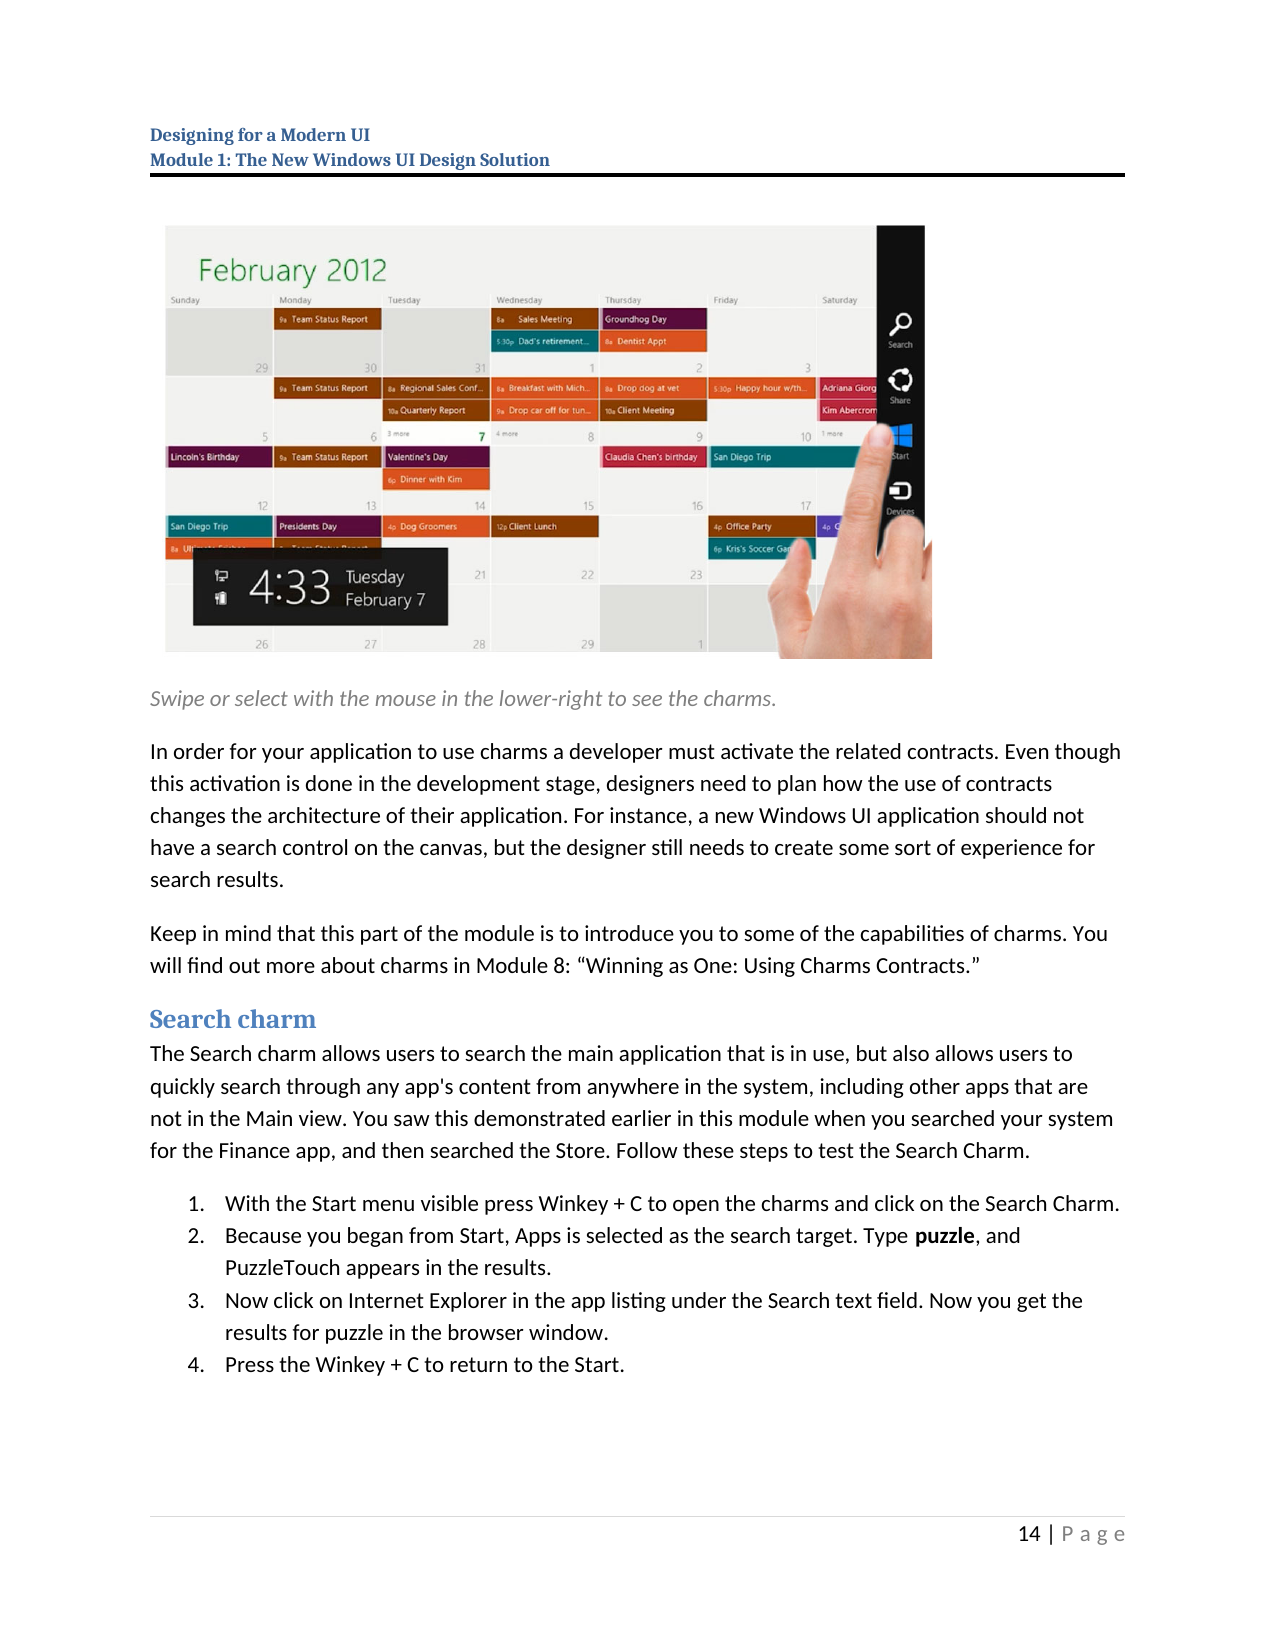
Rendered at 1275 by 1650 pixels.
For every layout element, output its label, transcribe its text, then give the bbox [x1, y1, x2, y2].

picture [150, 207, 933, 659]
list With the Start menu visible press Winkey + C to open the charms and click on the Search Charm. [187, 1189, 1125, 1217]
list Now click on Internet Explorer in the app listing under the Search text field. Now you get the results for puzzle in the browser window. [187, 1286, 1125, 1346]
list Because you began from Start, Apps is selected as the search target. Type puzzle, and PuzzleTouch appears in the results. [187, 1221, 1125, 1282]
text Swipe or select with the mouse in the lower-right to see the charms. [150, 684, 1125, 712]
subtitle Search charm [150, 1004, 1125, 1035]
text Keep in mind that this part of the module is to introduce you to some of the capabilities of charms. You will find out more about charms in Module 8: “Winning as One: Using Charms Contracts.” [150, 919, 1125, 979]
text In order for your application to use charms a developer must activate the related contracts. Even though this activation is done in the development stage, designers need to plan how the use of contracts changes the architecture of their application. For instance, a new Windows UI application should not have a search control on the canvas, but the designer still needs to create some sort of experience for search results. [150, 737, 1125, 894]
text The Search charm allows users to search the main application that is in use, but also allows users to quickly search through any app's content from anywhere in the system, including other apps that are not in the Main view. You saw this demonstrated earlier in this module when you searched your system for the Finance app, and then searched the Store. Follow these steps to test the Search Charm. [150, 1039, 1125, 1164]
list Press the Winkey + C to return to the Start. [187, 1350, 1125, 1378]
